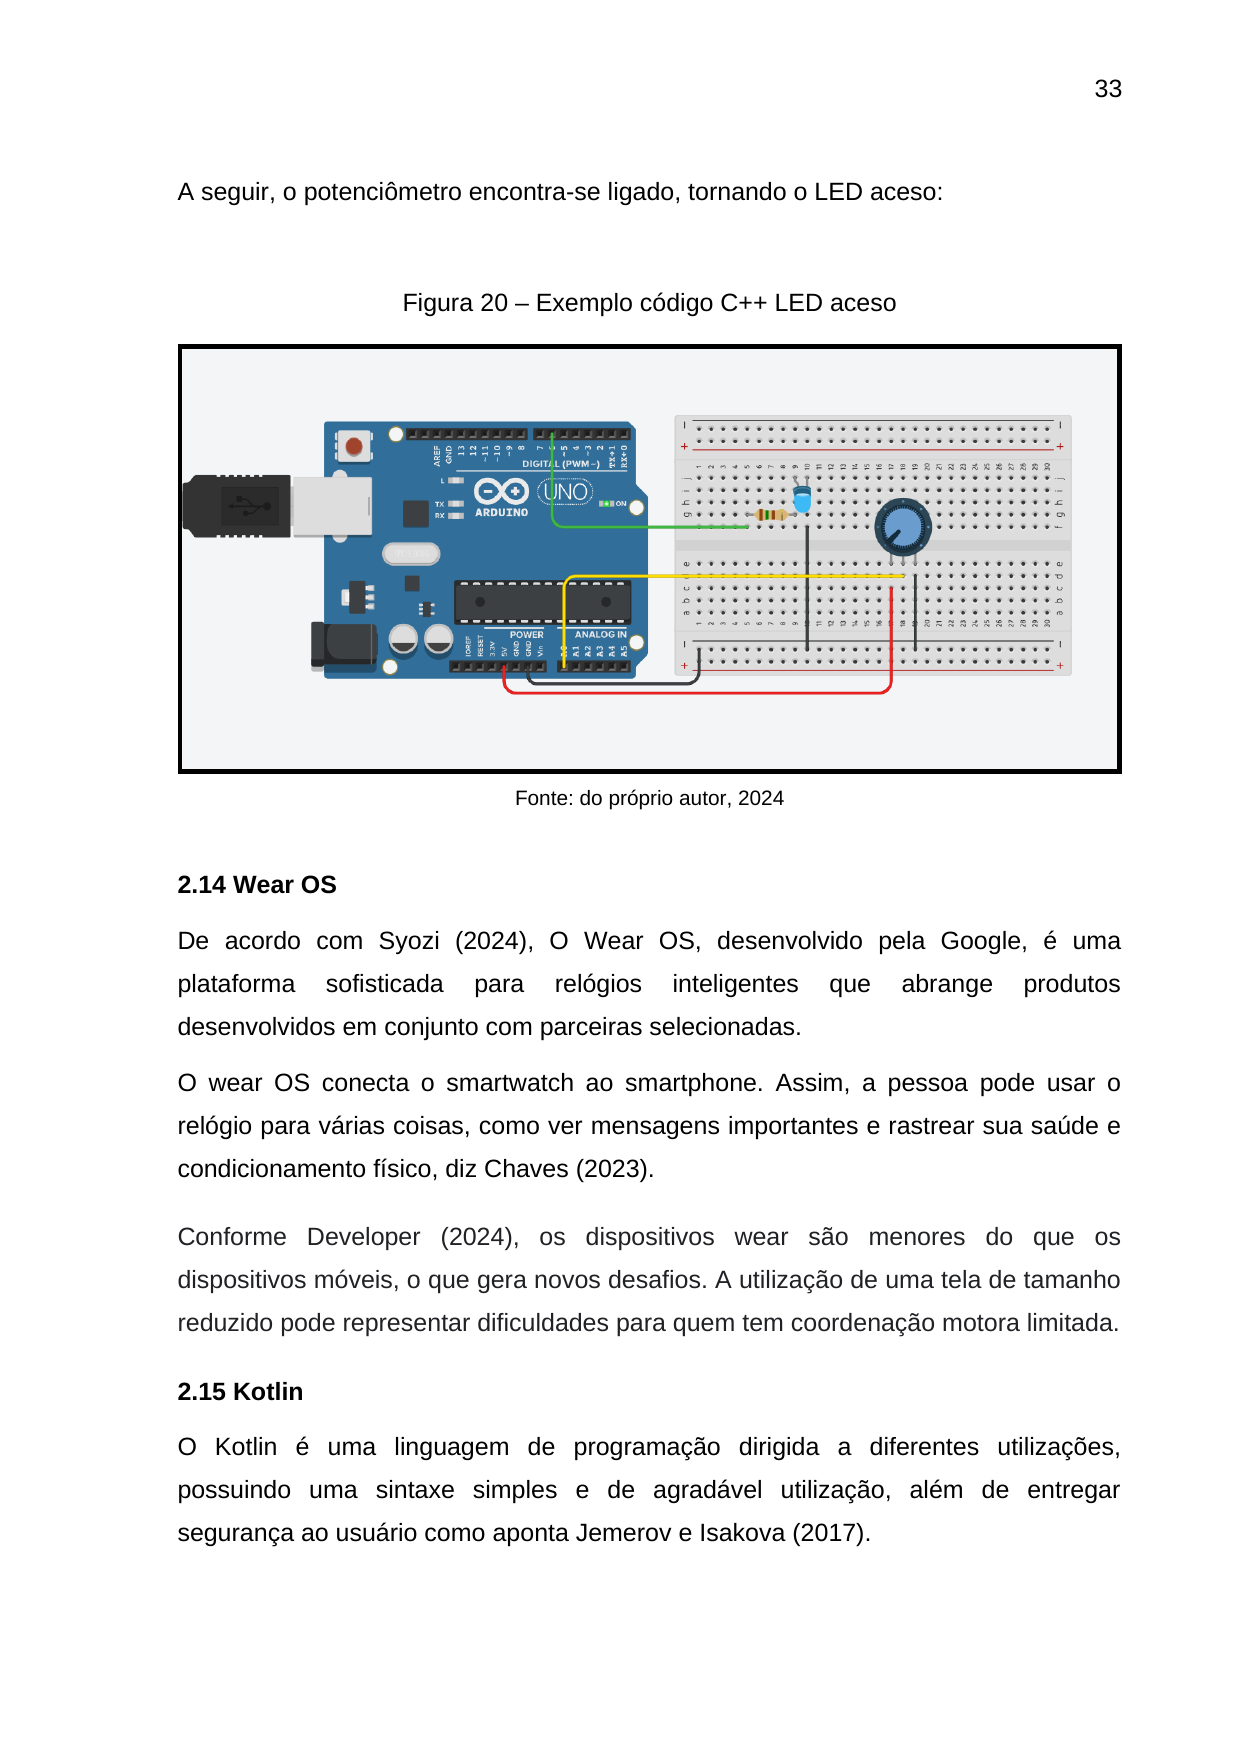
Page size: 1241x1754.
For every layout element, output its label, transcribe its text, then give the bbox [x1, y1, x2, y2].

text Figura 20 – Exemplo código C++ LED aceso [177, 288, 1122, 317]
text 2.15 Kotlin [177, 1377, 1122, 1405]
text A seguir, o potenciômetro encontra-se ligado, tornando o LED aceso: [177, 177, 1122, 206]
text De acordo com Syozi (2024), O Wear OS, desenvolvido pela Google, é uma plataforma sofisticada para relógios inteligentes que abrange produtos desenvolvidos em conjunto com parceiras selecionadas. [177, 926, 1122, 1041]
text O Kotlin é uma linguagem de programação dirigida a diferentes utilizações, possuindo uma sintaxe simples e de agradável utilização, além de entregar segurança ao usuário como aponta Jemerov e Isakova (2017). [177, 1432, 1122, 1547]
picture [182, 349, 1117, 769]
text 2.14 Wear OS [177, 870, 1122, 899]
text Conforme Developer (2024), os dispositivos wear são menores do que os dispositivos móveis, o que gera novos desafios. A utilização de uma tela de tamanho reduzido pode representar dificuldades para quem tem coordenação motora limitada. [177, 1222, 1122, 1337]
text O wear OS conecta o smartwatch ao smartphone. Assim, a pessoa pode usar o relógio para várias coisas, como ver mensagens importantes e rastrear sua saúde e condicionamento físico, diz Chaves (2023). [177, 1068, 1122, 1183]
